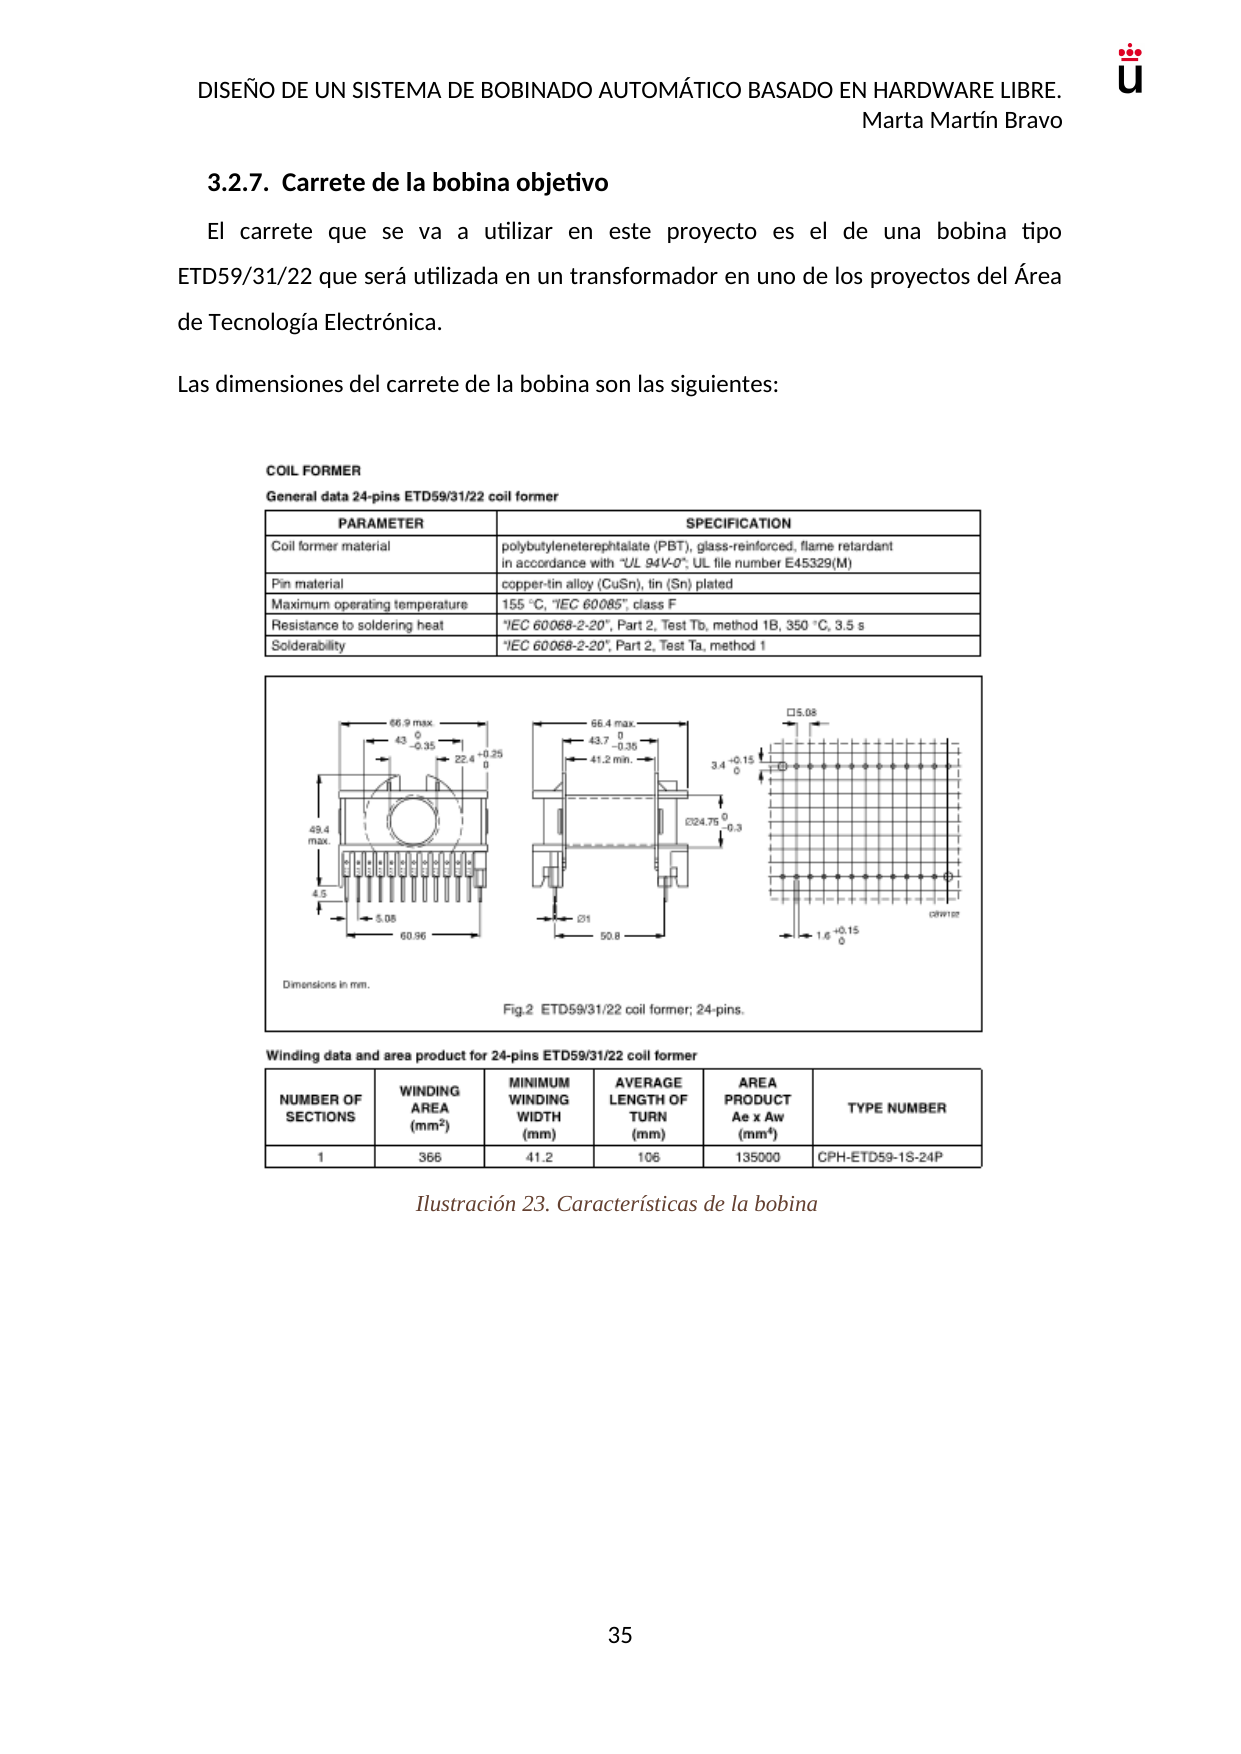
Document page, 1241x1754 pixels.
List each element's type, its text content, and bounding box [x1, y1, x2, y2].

subtitle Carrete de la bobina objetivo [207, 165, 1063, 198]
picture [243, 460, 997, 1181]
picture [1118, 43, 1146, 95]
text El carrete que se va a utilizar en este proyecto es el de una bobina tipo ETD59/31/22 que será utilizada en un transformador en uno de los proyectos del Área de Tecnología Electrónica. [177, 215, 1063, 337]
text Las dimensiones del carrete de la bobina son las siguientes: [177, 369, 1063, 399]
